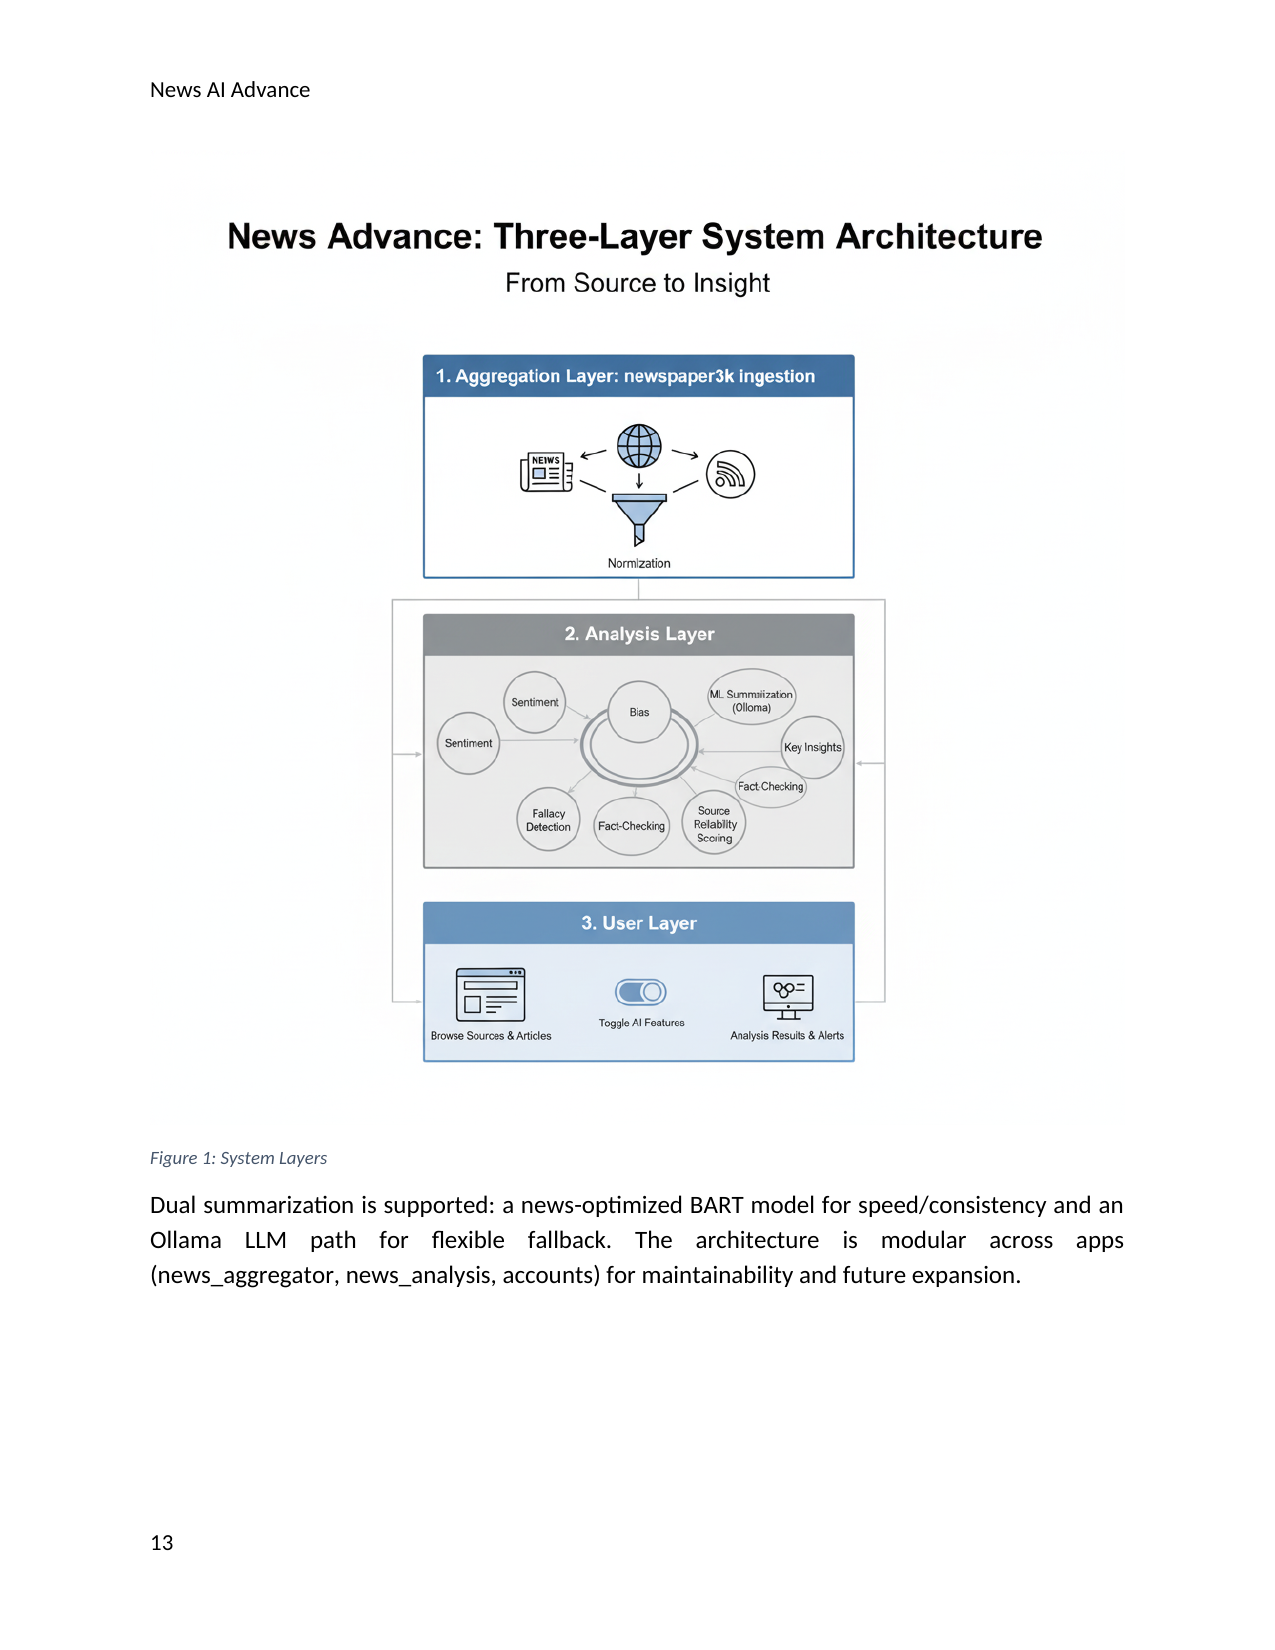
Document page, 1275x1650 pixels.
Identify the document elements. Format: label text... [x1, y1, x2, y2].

picture [150, 150, 1125, 1125]
text Figure 1: System Layers [150, 1146, 1125, 1169]
text Dual summarization is supported: a news-optimized BART model for speed/consistency and an Ollama LLM path for flexible fallback. The architecture is modular across apps (news_aggregator, news_analysis, accounts) for maintainability and future expansion. [150, 1189, 1125, 1290]
